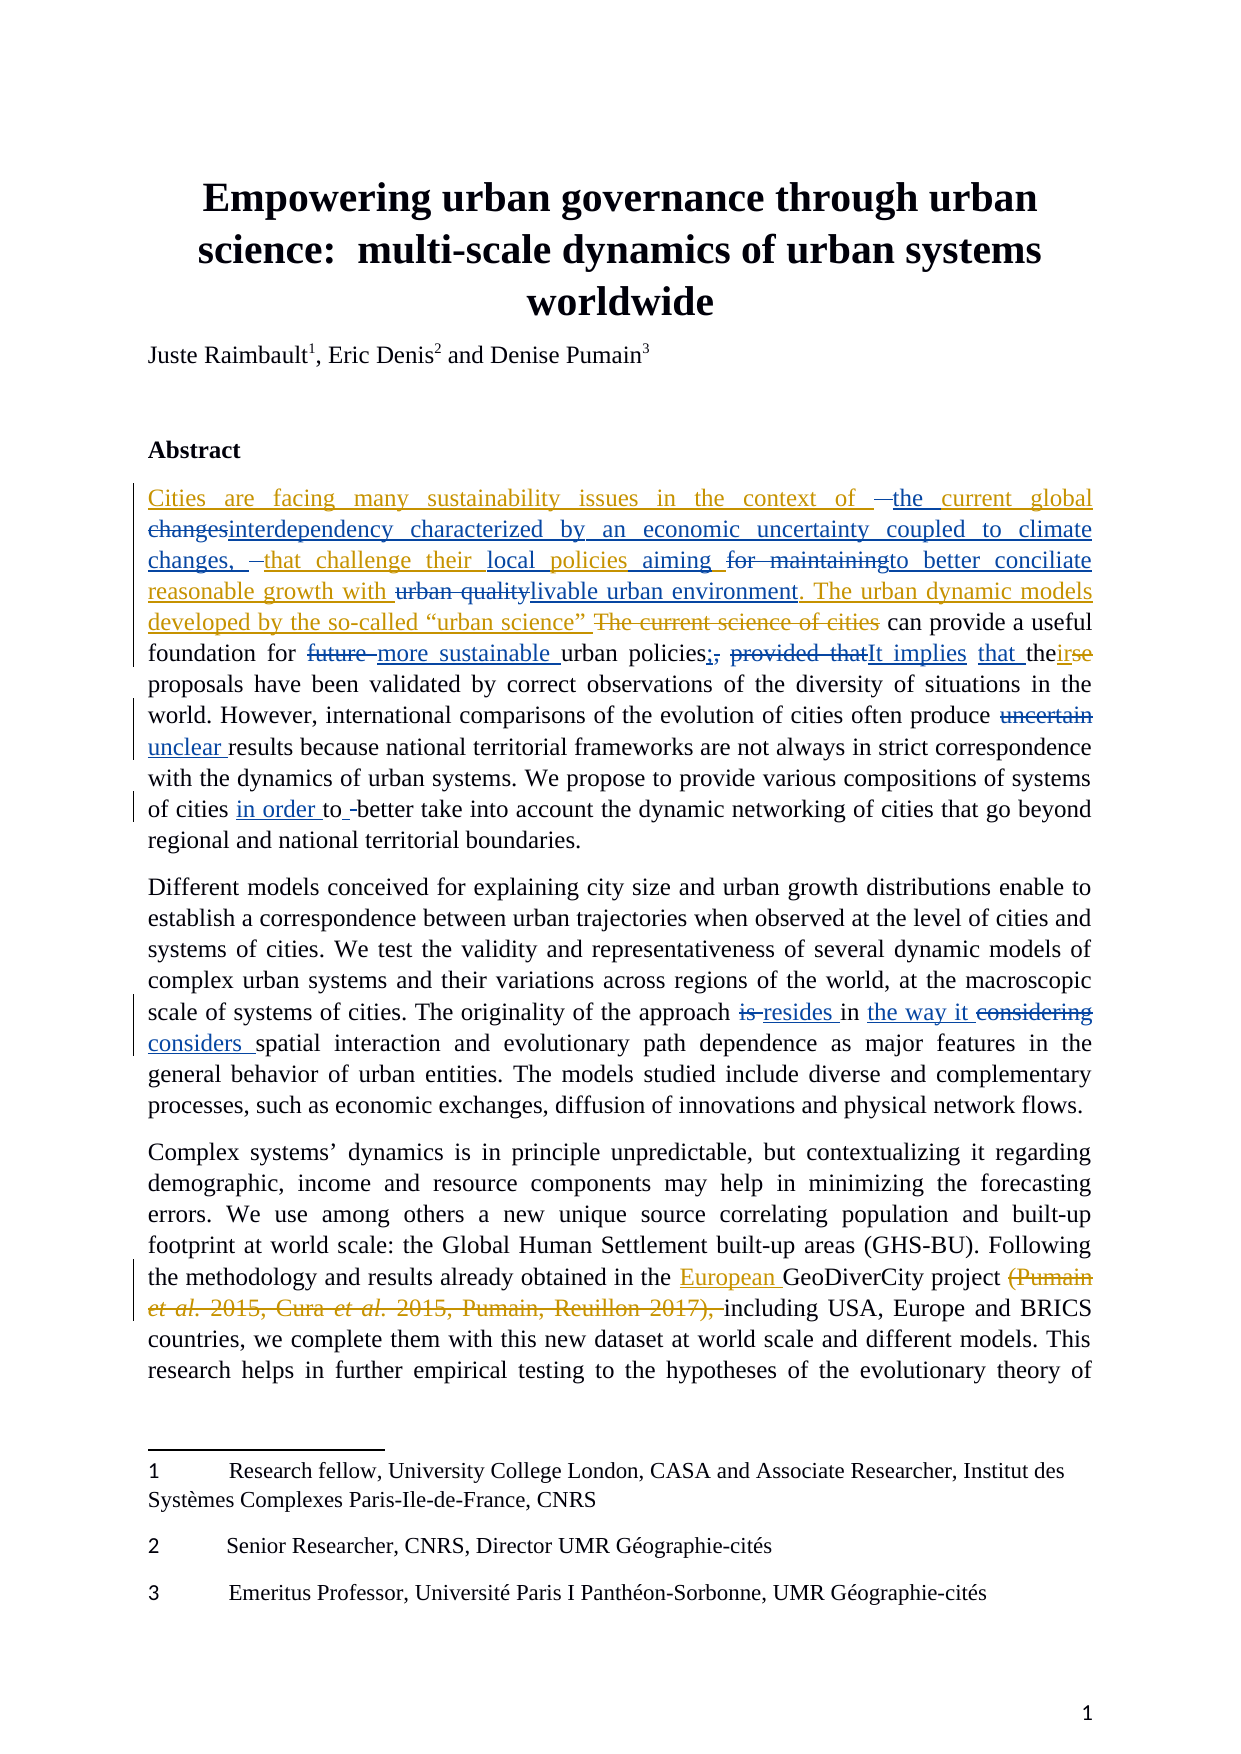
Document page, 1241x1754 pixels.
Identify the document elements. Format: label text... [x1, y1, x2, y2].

text Abstract [148, 436, 1093, 464]
text Juste Raimbault, Eric Denis and Denise Pumain [148, 340, 1093, 369]
title Empowering urban governance through urban science: multi-scale dynamics of urban systems worldwide [148, 173, 1093, 324]
text can provide a useful foundation for urban policies the proposals have been validated by correct observations of the diversity of situations in the world. However, international comparisons of the evolution of cities often produce results because national territorial frameworks are not always in strict correspondence with the dynamics of urban systems. We propose to provide various compositions of systems of cities tobetter take into account the dynamic networking of cities that go beyond regional and national territorial boundaries. [148, 483, 1093, 853]
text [148, 1137, 1093, 1383]
text Different models conceived for explaining city size and urban growth distributions enable to establish a correspondence between urban trajectories when observed at the level of cities and systems of cities. We test the validity and representativeness of several dynamic models of complex urban systems and their variations across regions of the world, at the macroscopic scale of systems of cities. The originality of the approach in spatial interaction and evolutionary path dependence as major features in the general behavior of urban entities. The models studied include diverse and complementary processes, such as economic exchanges, diffusion of innovations and physical network flows. [148, 872, 1093, 1118]
